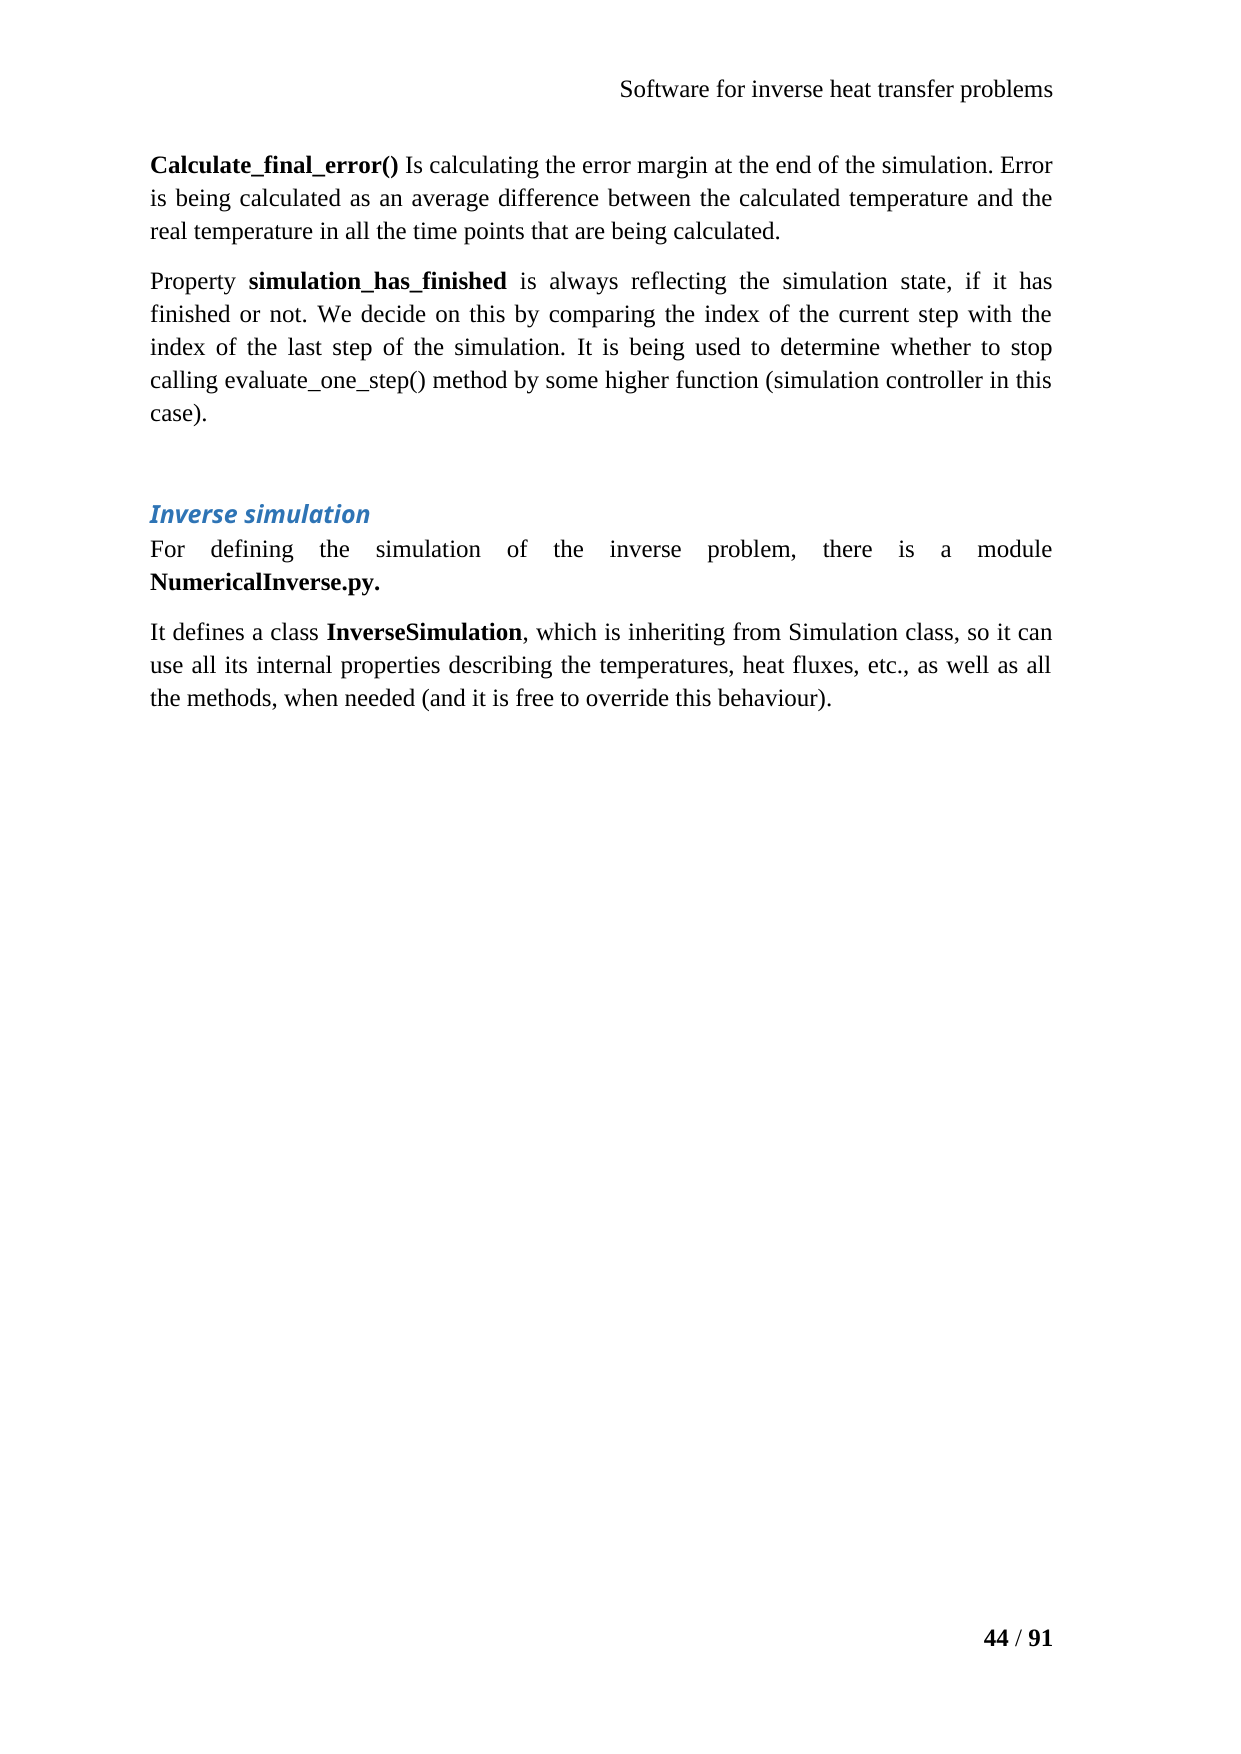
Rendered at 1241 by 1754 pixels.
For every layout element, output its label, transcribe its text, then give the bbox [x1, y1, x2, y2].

text Property simulation_has_finished is always reflecting the simulation state, if it has finished or not. We decide on this by comparing the index of the current step with the index of the last step of the simulation. It is being used to determine whether to stop calling evaluate_one_step() method by some higher function (simulation controller in this case). [150, 266, 1053, 427]
text It defines a class InverseSimulation, which is inheriting from Simulation class, so it can use all its internal properties describing the temperatures, heat fluxes, etc., as well as all the methods, when needed (and it is free to override this behaviour). [150, 617, 1053, 711]
subtitle Inverse simulation [150, 497, 1053, 531]
text Calculate_final_error() Is calculating the error margin at the end of the simulation. Error is being calculated as an average difference between the calculated temperature and the real temperature in all the time points that are being calculated. [150, 150, 1053, 245]
text For defining the simulation of the inverse problem, there is a module NumericalInverse.py. [150, 534, 1053, 596]
